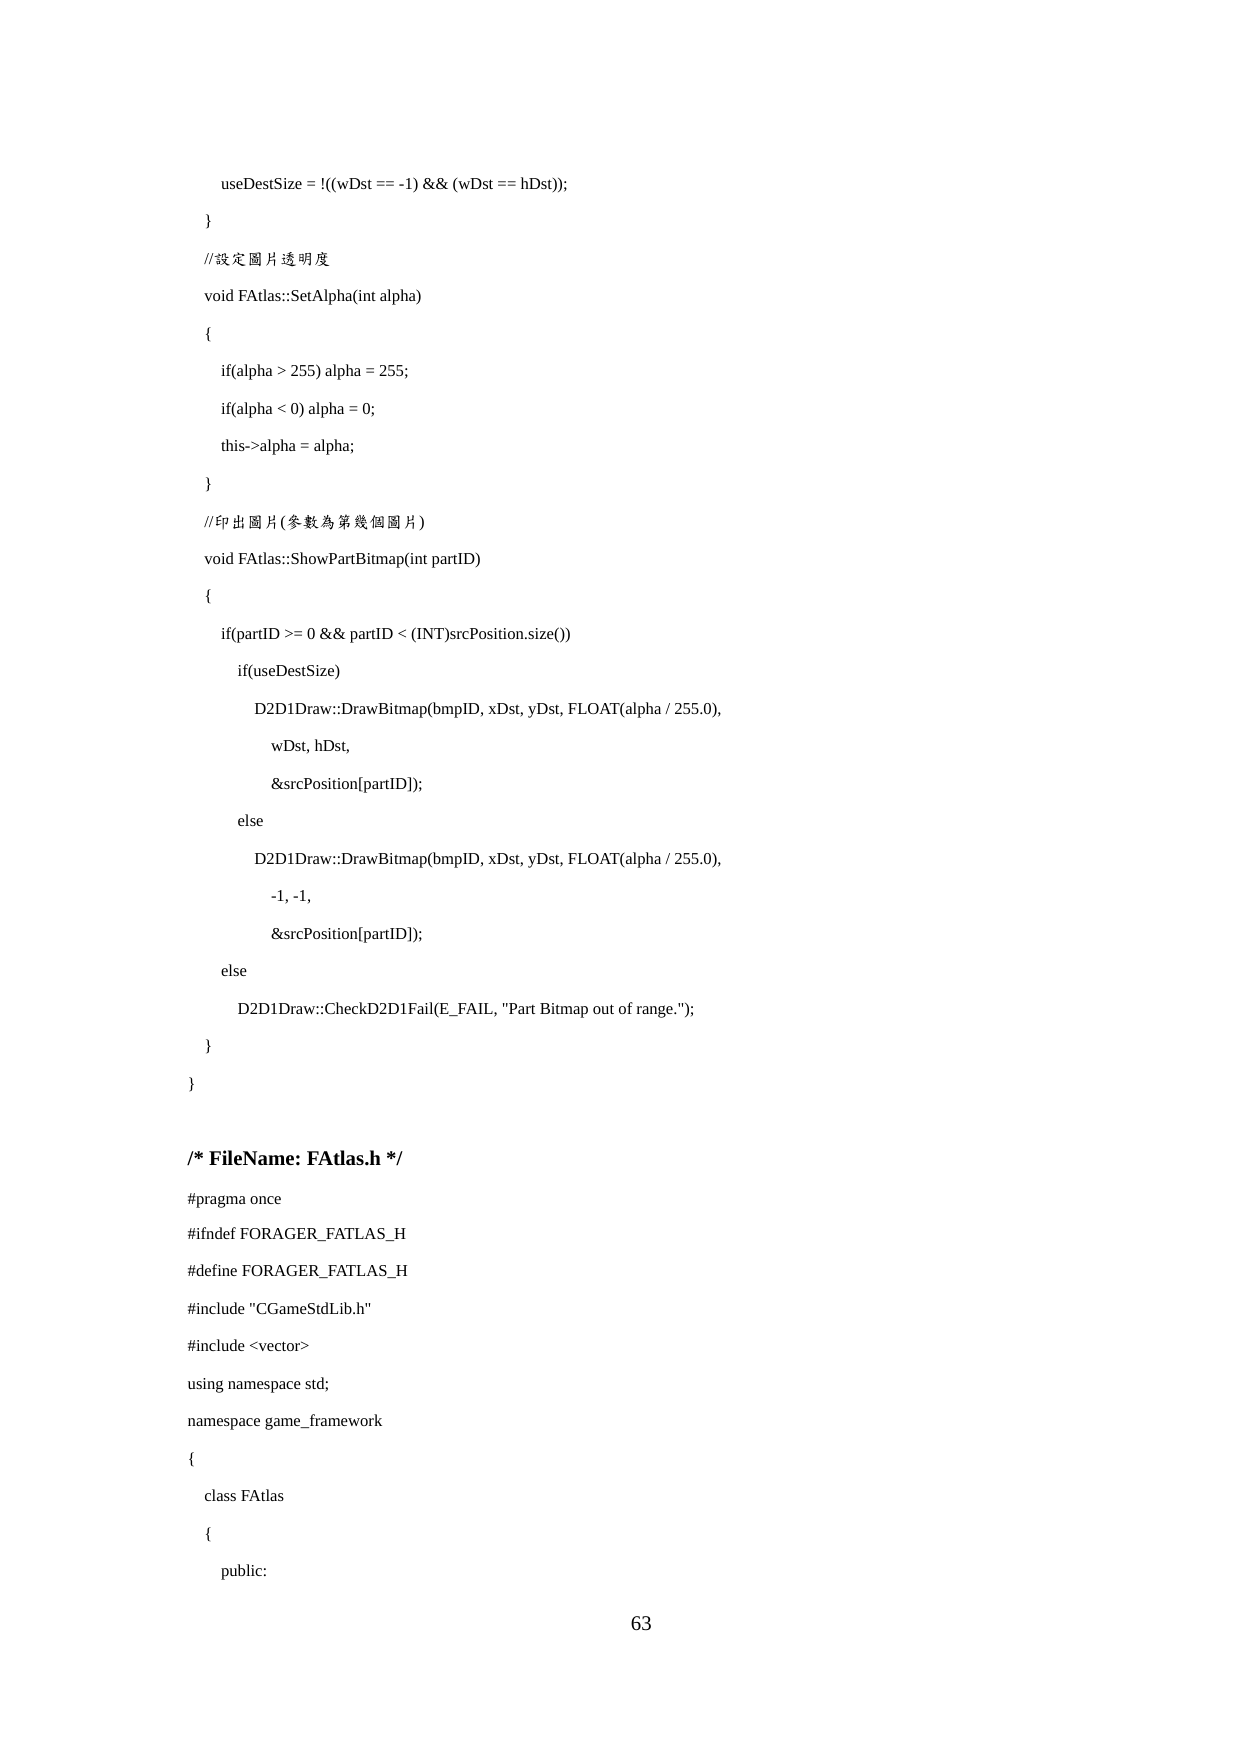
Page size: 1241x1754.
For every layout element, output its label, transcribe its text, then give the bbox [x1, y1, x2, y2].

text if(alpha > 255) alpha = 255; [187, 352, 1053, 389]
text wDst, hDst, [187, 727, 1053, 764]
text } [187, 1027, 1053, 1064]
text if(alpha < 0) alpha = 0; [187, 389, 1053, 427]
text D2D1Draw::CheckD2D1Fail(E_FAIL, "Part Bitmap out of range."); [187, 989, 1053, 1027]
text using namespace std; [187, 1364, 1053, 1402]
text #include "CGameStdLib.h" [187, 1289, 1053, 1327]
text #define FORAGER_FATLAS_H [187, 1252, 1053, 1289]
text void FAtlas::SetAlpha(int alpha) [187, 277, 1053, 314]
text //設定圖片透明度 [187, 239, 1053, 277]
text if(useDestSize) [187, 652, 1053, 689]
text void FAtlas::ShowPartBitmap(int partID) [187, 539, 1053, 577]
text #ifndef FORAGER_FATLAS_H [187, 1214, 1053, 1252]
text -1, -1, [187, 877, 1053, 914]
text } [187, 202, 1053, 239]
text else [187, 802, 1053, 839]
text //印出圖片(參數為第幾個圖片) [187, 502, 1053, 539]
text ﻿#pragma once [187, 1177, 1053, 1214]
text #include <vector> [187, 1327, 1053, 1364]
text /* FileName: FAtlas.h */ [187, 1139, 1053, 1177]
text { [187, 1514, 1053, 1552]
text } [187, 464, 1053, 502]
text &srcPosition[partID]); [187, 764, 1053, 802]
text { [187, 314, 1053, 352]
text D2D1Draw::DrawBitmap(bmpID, xDst, yDst, FLOAT(alpha / 255.0), [187, 839, 1053, 877]
text D2D1Draw::DrawBitmap(bmpID, xDst, yDst, FLOAT(alpha / 255.0), [187, 689, 1053, 727]
text public: [187, 1552, 1053, 1589]
text else [187, 952, 1053, 989]
text } [187, 1064, 1053, 1102]
text useDestSize = !((wDst == -1) && (wDst == hDst)); [187, 164, 1053, 202]
text this->alpha = alpha; [187, 427, 1053, 464]
text { [187, 1439, 1053, 1477]
text class FAtlas [187, 1477, 1053, 1514]
text &srcPosition[partID]); [187, 914, 1053, 952]
text if(partID >= 0 && partID < (INT)srcPosition.size()) [187, 614, 1053, 652]
text { [187, 577, 1053, 614]
text namespace game_framework [187, 1402, 1053, 1439]
